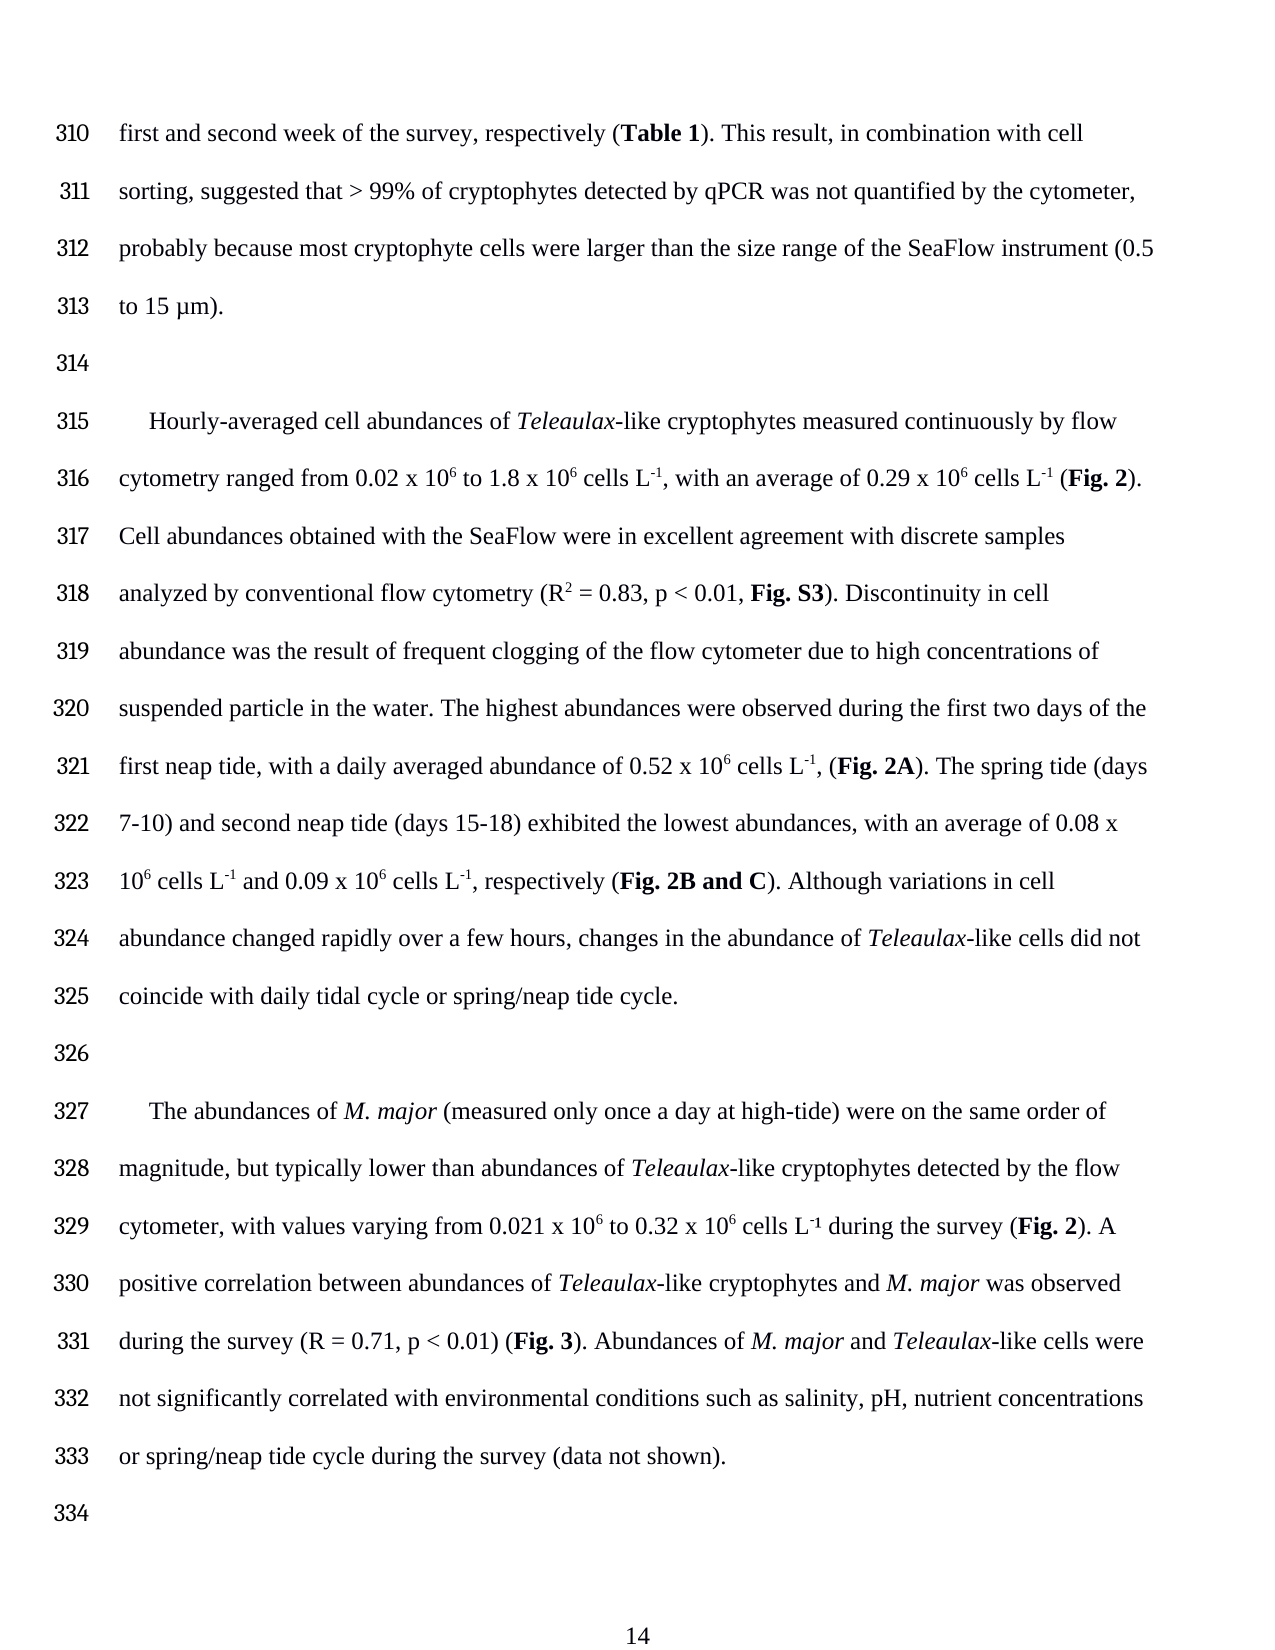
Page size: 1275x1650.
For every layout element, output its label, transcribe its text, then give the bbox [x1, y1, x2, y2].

text Hourly-averaged cell abundances of Teleaulax-like cryptophytes measured continuously by flow cytometry ranged from 0.02 x 106 to 1.8 x 106 cells L-1, with an average of 0.29 x 106 cells L-1 (Fig. 2). Cell abundances obtained with the SeaFlow were in excellent agreement with discrete samples analyzed by conventional flow cytometry (R2 = 0.83, p < 0.01, Fig. S3). Discontinuity in cell abundance was the result of frequent clogging of the flow cytometer due to high concentrations of suspended particle in the water. The highest abundances were observed during the first two days of the first neap tide, with a daily averaged abundance of 0.52 x 106 cells L-1, (Fig. 2A). The spring tide (days 7-10) and second neap tide (days 15-18) exhibited the lowest abundances, with an average of 0.08 x 106 cells L-1 and 0.09 x 106 cells L-1, respectively (Fig. 2B and C). Although variations in cell abundance changed rapidly over a few hours, changes in the abundance of Teleaulax-like cells did not coincide with daily tidal cycle or spring/neap tide cycle. [118, 406, 1156, 1010]
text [118, 118, 1156, 320]
text The abundances of M. major (measured only once a day at high-tide) were on the same order of magnitude, but typically lower than abundances of Teleaulax-like cryptophytes detected by the flow cytometer, with values varying from 0.021 x 106 to 0.32 x 106 cells L-¹ during the survey (Fig. 2). A positive correlation between abundances of Teleaulax-like cryptophytes and M. major was observed during the survey (R = 0.71, p < 0.01) (Fig. 3). Abundances of M. major and Teleaulax-like cells were not significantly correlated with environmental conditions such as salinity, pH, nutrient concentrations or spring/neap tide cycle during the survey (data not shown). [118, 1096, 1156, 1470]
